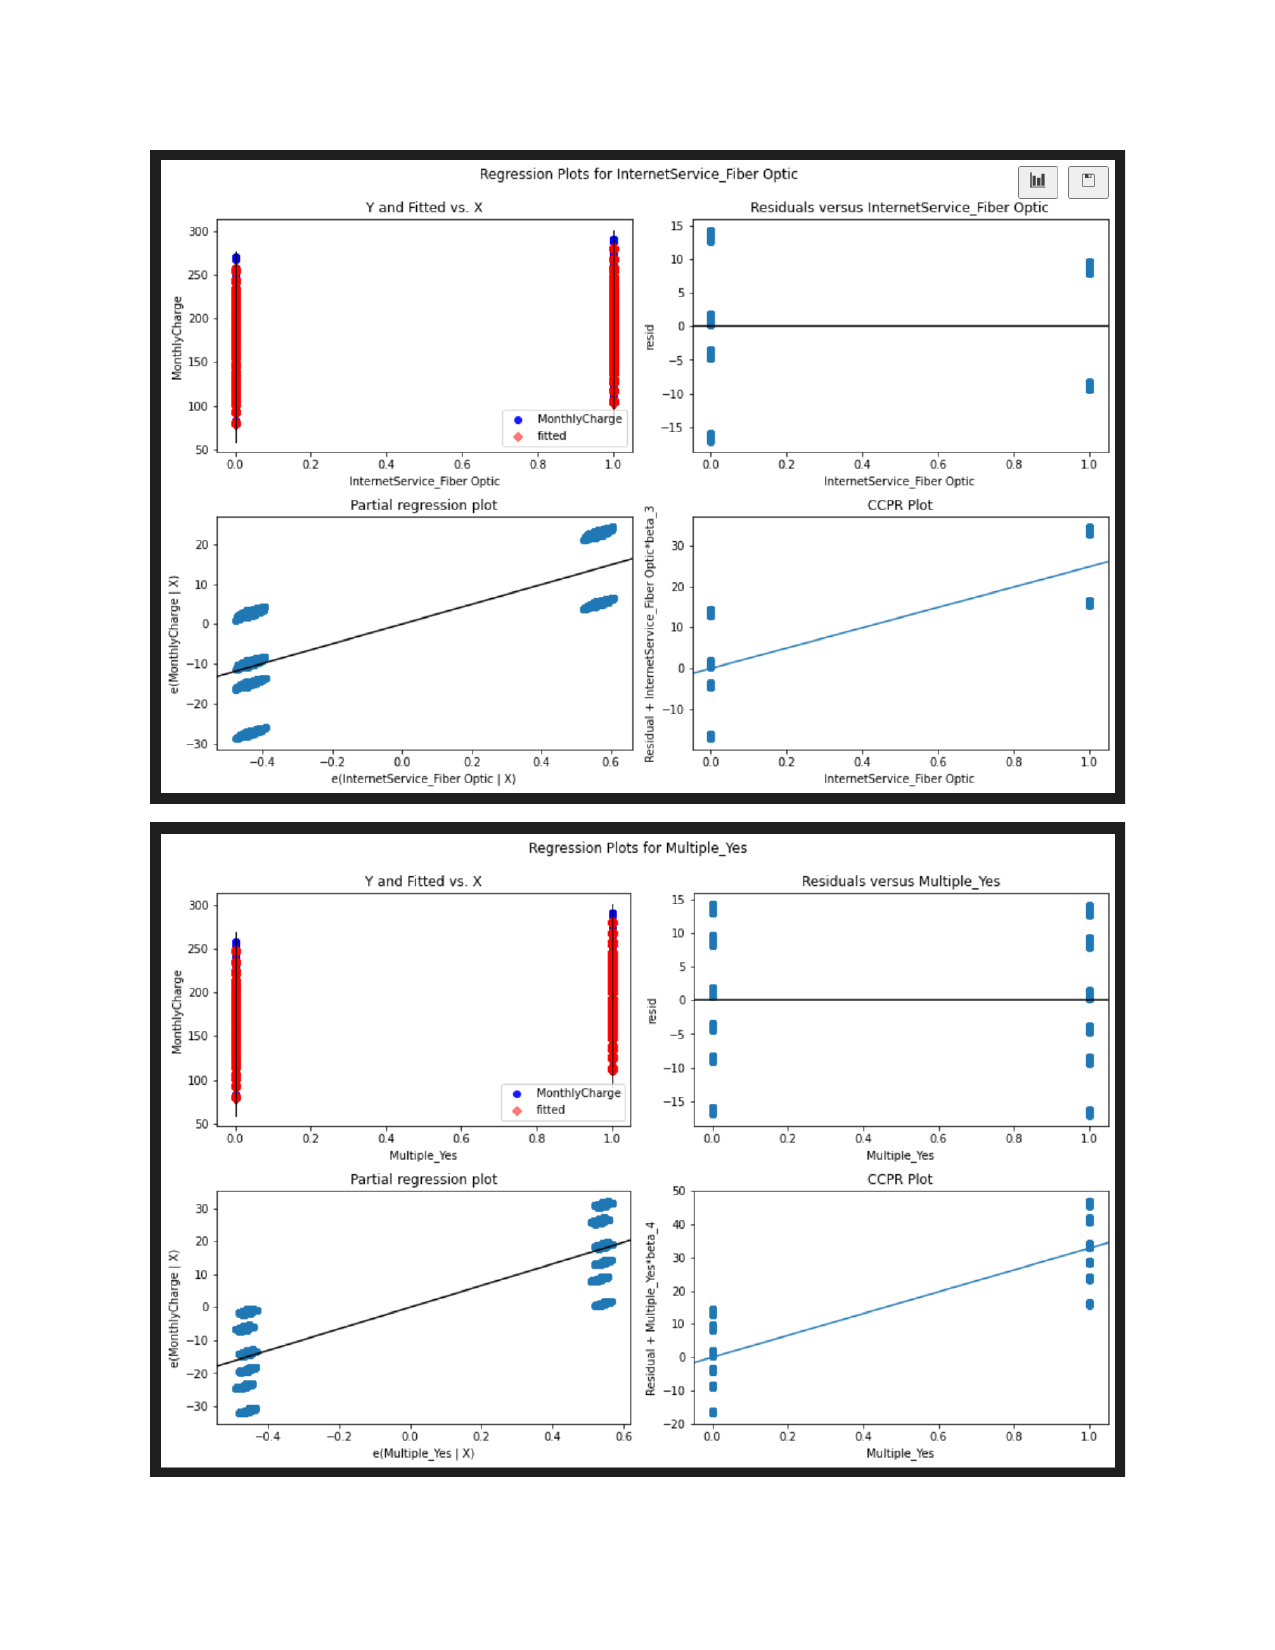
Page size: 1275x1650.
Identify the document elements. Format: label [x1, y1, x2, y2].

picture [150, 150, 1125, 804]
picture [150, 822, 1125, 1477]
